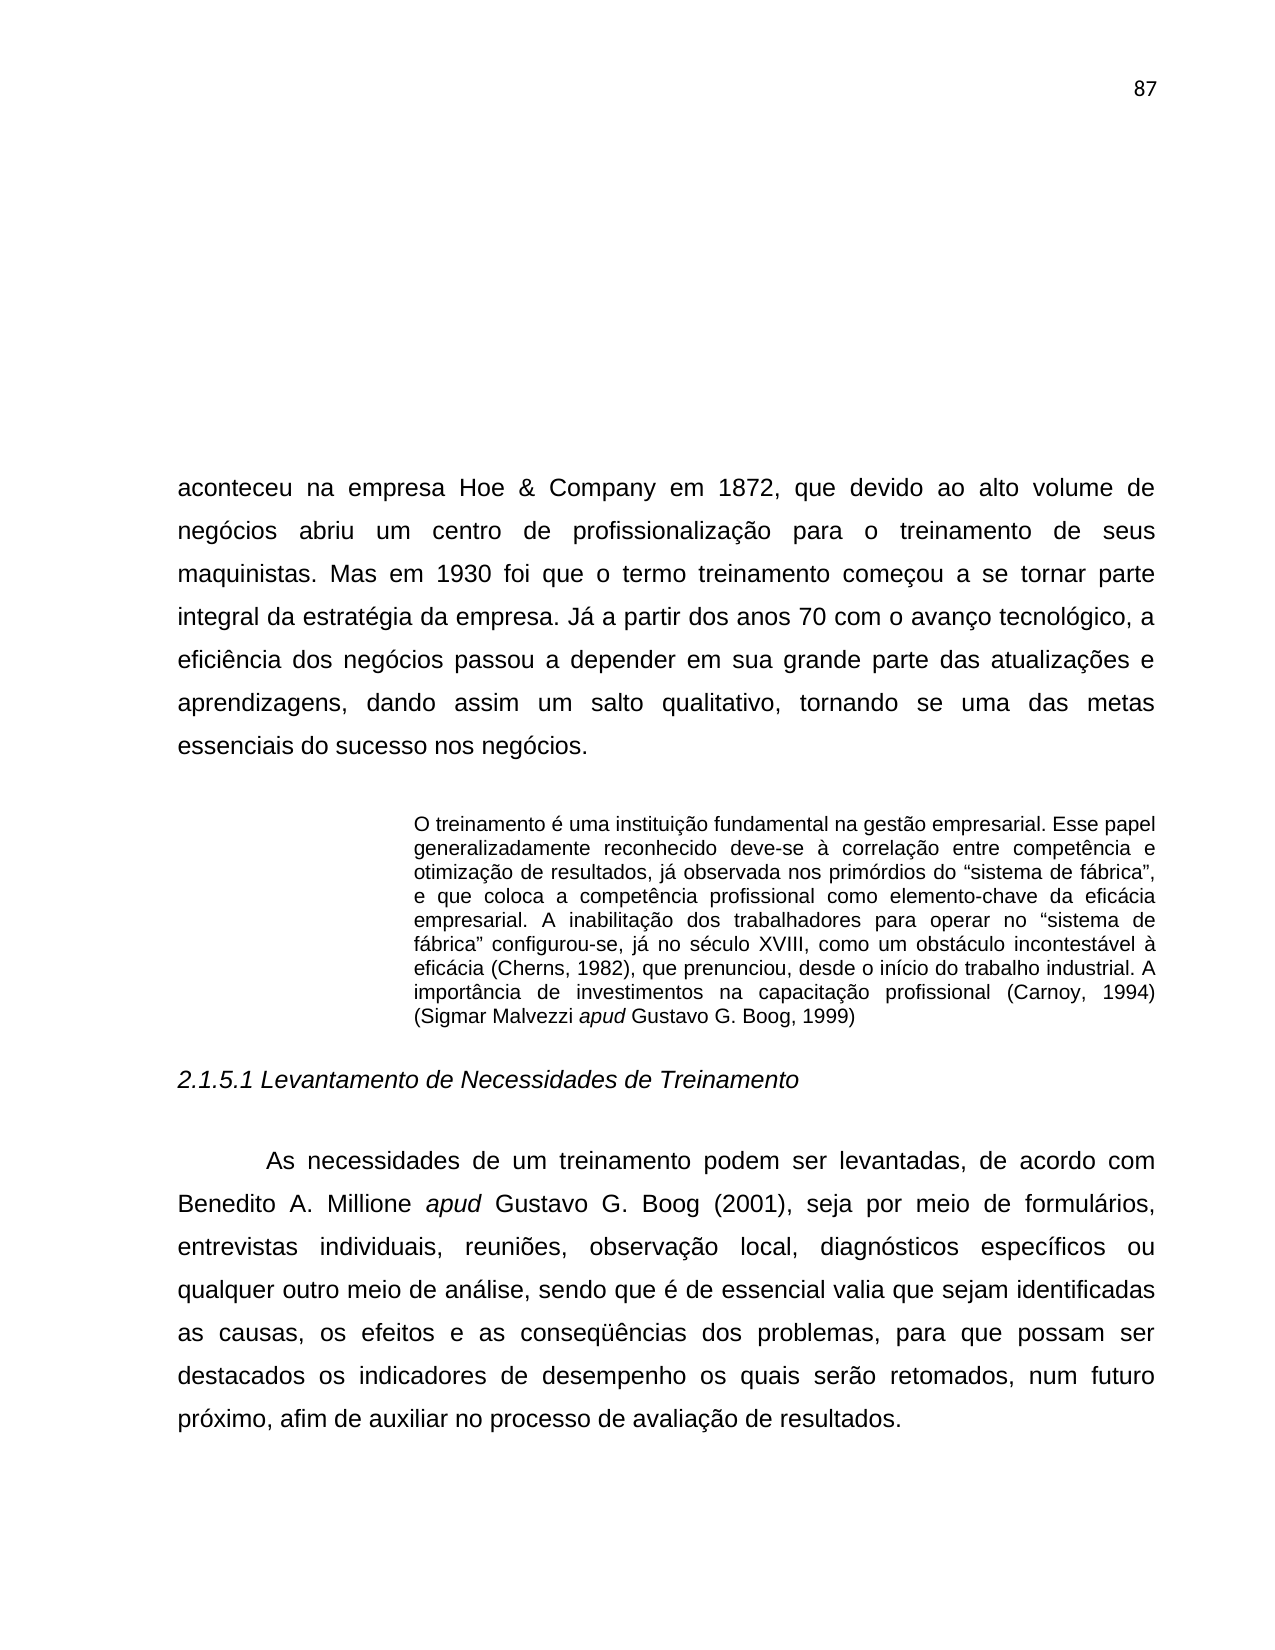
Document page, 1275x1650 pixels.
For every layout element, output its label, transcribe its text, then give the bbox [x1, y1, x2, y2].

text O treinamento é uma instituição fundamental na gestão empresarial. Esse papel generalizadamente reconhecido deve-se à correlação entre competência e otimização de resultados, já observada nos primórdios do “sistema de fábrica”, e que coloca a competência profissional como elemento-chave da eficácia empresarial. A inabilitação dos trabalhadores para operar no “sistema de fábrica” configurou-se, já no século XVIII, como um obstáculo incontestável à eficácia (Cherns, 1982), que prenunciou, desde o início do trabalho industrial. A importância de investimentos na capacitação profissional (Carnoy, 1994) (Sigmar Malvezzi apud Gustavo G. Boog, 1999) [413, 812, 1157, 1027]
text As necessidades de um treinamento podem ser levantadas, de acordo com Benedito A. Millione apud Gustavo G. Boog (2001), seja por meio de formulários, entrevistas individuais, reuniões, observação local, diagnósticos específicos ou qualquer outro meio de análise, sendo que é de essencial valia que sejam identificadas as causas, os efeitos e as conseqüências dos problemas, para que possam ser destacados os indicadores de desempenho os quais serão retomados, num futuro próximo, afim de auxiliar no processo de avaliação de resultados. [177, 1146, 1157, 1433]
text 2.1.5.1 Levantamento de Necessidades de Treinamento [177, 1065, 1157, 1094]
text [177, 472, 1157, 760]
